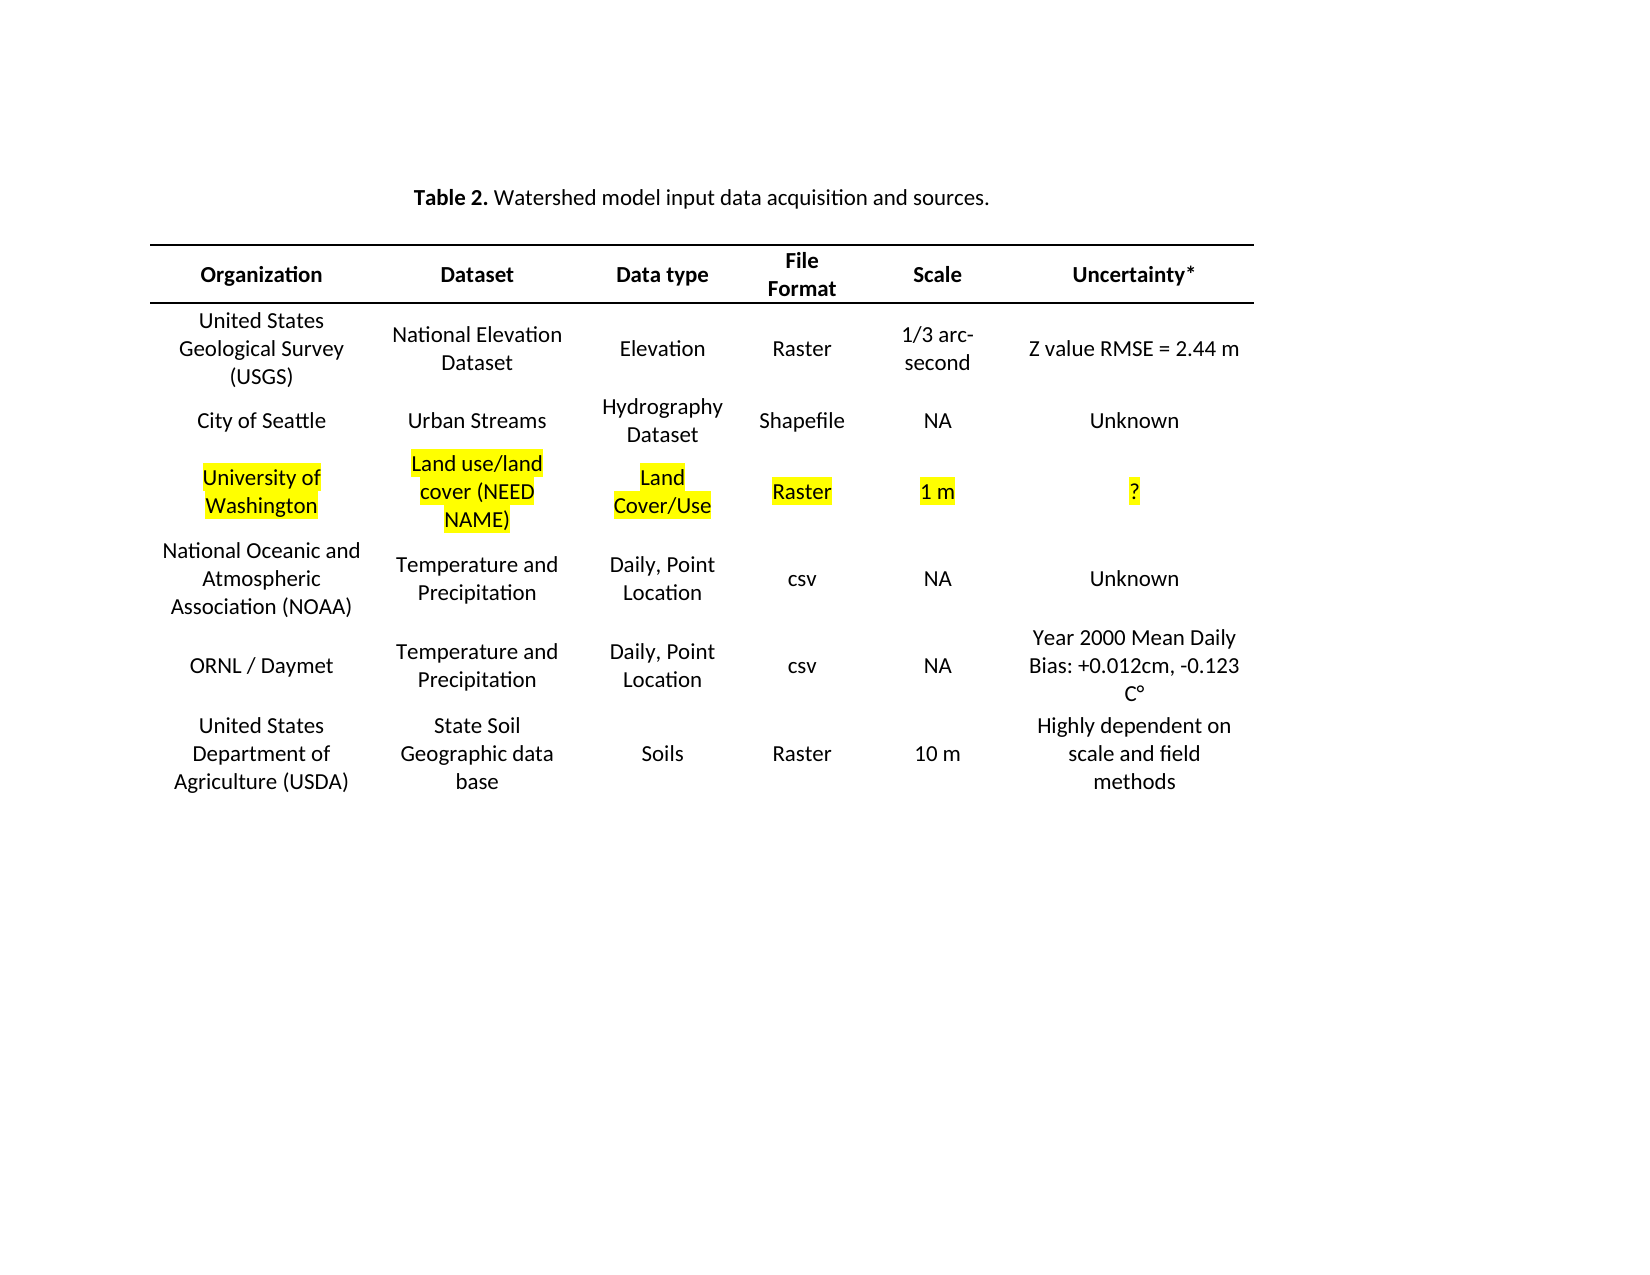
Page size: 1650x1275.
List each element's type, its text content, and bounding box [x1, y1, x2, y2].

table_cell University of Washington [150, 449, 373, 533]
table_cell Uncertainty* [1015, 246, 1254, 302]
table_header Table 2. Watershed model input data acquisition and sources. [150, 150, 1254, 244]
table_cell State Soil Geographic data base [373, 707, 581, 798]
table_cell Unknown [1015, 392, 1254, 449]
table_cell Dataset [373, 246, 581, 302]
table_cell Raster [744, 304, 860, 392]
table_cell NA [860, 624, 1014, 707]
table_cell Shapefile [744, 392, 860, 449]
table_cell United States Department of Agriculture (USDA) [150, 707, 373, 798]
table_cell 10 m [860, 707, 1014, 798]
table_cell ORNL / Daymet [150, 624, 373, 707]
table_cell United States Geological Survey (USGS) [150, 304, 373, 392]
table_cell 1 m [860, 449, 1014, 533]
table_cell 1/3 arc-second [860, 304, 1014, 392]
table_cell Z value RMSE = 2.44 m [1015, 304, 1254, 392]
table_cell Raster [744, 707, 860, 798]
table_cell Land Cover/Use [581, 449, 744, 533]
table_cell File Format [744, 246, 860, 302]
table_cell Land use/land cover (NEED NAME) [510, 449, 581, 533]
table_cell NA [860, 392, 1014, 449]
table_cell Raster [744, 449, 860, 533]
table_cell National Oceanic and Atmospheric Association (NOAA) [150, 533, 373, 623]
table_cell Urban Streams [373, 392, 581, 449]
table_cell Highly dependent on scale and field methods [1015, 707, 1254, 798]
table_cell Land use/land cover (NEED NAME) [373, 449, 444, 533]
table_cell Elevation [581, 304, 744, 392]
table_cell Daily, Point Location [581, 533, 744, 623]
table_cell Organization [150, 246, 373, 302]
table_cell Unknown [1015, 533, 1254, 623]
table_cell csv [744, 624, 860, 707]
table_cell City of Seattle [150, 392, 373, 449]
table_cell Soils [581, 707, 744, 798]
table_cell Scale [860, 246, 1014, 302]
table_cell ? [1015, 449, 1254, 533]
table_cell Hydrography Dataset [581, 392, 744, 449]
table_cell Temperature and Precipitation [373, 624, 581, 707]
table_cell National Elevation Dataset [373, 304, 581, 392]
table_cell Year 2000 Mean Daily Bias: +0.012cm, -0.123 C° [1015, 624, 1254, 707]
table_cell Daily, Point Location [581, 624, 744, 707]
table_cell csv [744, 533, 860, 623]
table_cell Data type [581, 246, 744, 302]
table_cell Temperature and Precipitation [373, 533, 581, 623]
table_cell NA [860, 533, 1014, 623]
